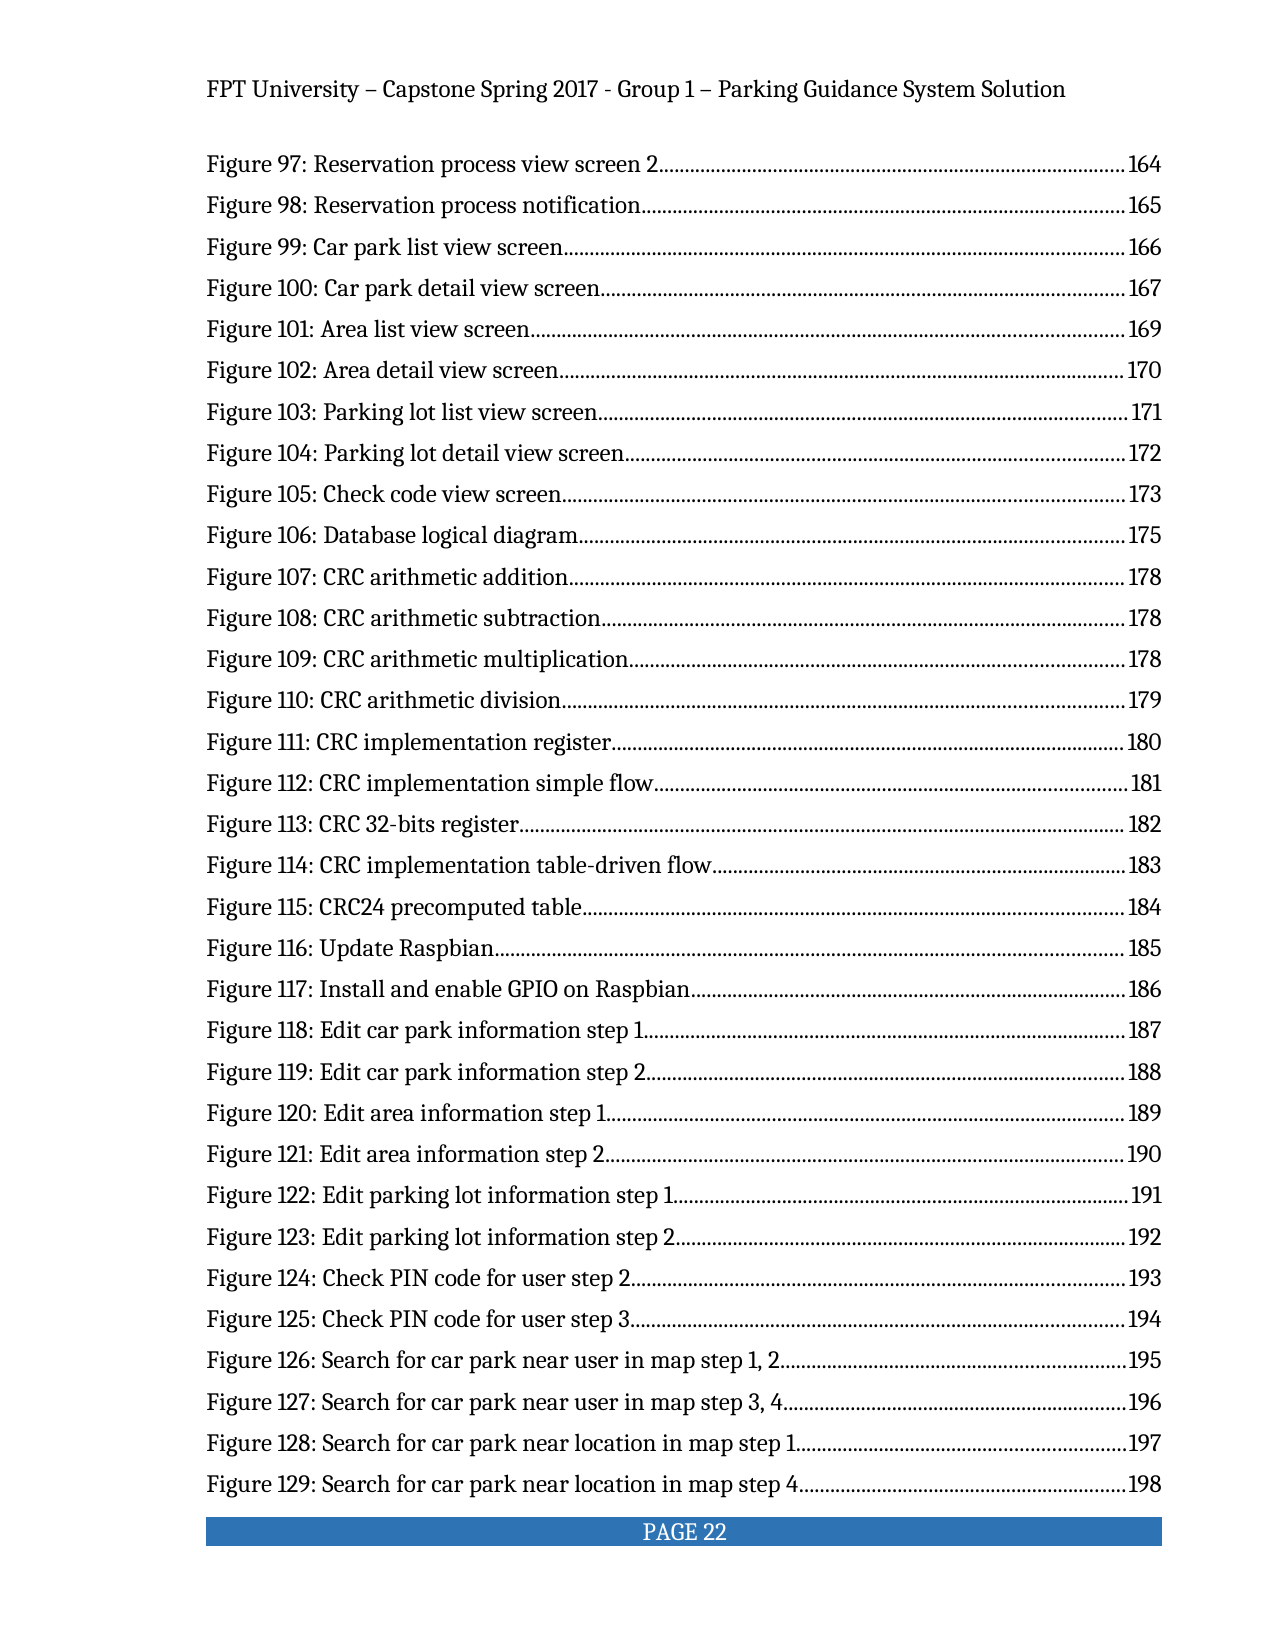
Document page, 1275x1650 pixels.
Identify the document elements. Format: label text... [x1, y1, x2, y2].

text Figure 109: CRC arithmetic multiplication 178 [206, 645, 1162, 674]
text Figure 107: CRC arithmetic addition 178 [206, 562, 1162, 591]
text Figure 105: Check code view screen 173 [206, 480, 1162, 509]
text Figure 123: Edit parking lot information step 2 192 [206, 1222, 1162, 1251]
text Figure 101: Area list view screen 169 [206, 315, 1162, 344]
text Figure 110: CRC arithmetic division 179 [206, 686, 1162, 715]
text Figure 106: Database logical diagram 175 [206, 521, 1162, 550]
text Figure 116: Update Raspbian 185 [206, 934, 1162, 962]
text Figure 103: Parking lot list view screen 171 [206, 397, 1162, 426]
text Figure 98: Reservation process notification 165 [206, 191, 1162, 220]
text Figure 113: CRC 32-bits register 182 [206, 810, 1162, 839]
text Figure 129: Search for car park near location in map step 4 198 [206, 1470, 1162, 1499]
text Figure 111: CRC implementation register 180 [206, 727, 1162, 756]
text Figure 125: Check PIN code for user step 3 194 [206, 1305, 1162, 1334]
text Figure 114: CRC implementation table-driven flow 183 [206, 851, 1162, 880]
text Figure 126: Search for car park near user in map step 1, 2 195 [206, 1346, 1162, 1375]
text Figure 100: Car park detail view screen 167 [206, 274, 1162, 302]
text Figure 127: Search for car park near user in map step 3, 4 196 [206, 1387, 1162, 1416]
text Figure 97: Reservation process view screen 2 164 [206, 150, 1162, 179]
text Figure 128: Search for car park near location in map step 1 197 [206, 1429, 1162, 1457]
text Figure 104: Parking lot detail view screen 172 [206, 439, 1162, 467]
text Figure 102: Area detail view screen 170 [206, 356, 1162, 385]
text Figure 120: Edit area information step 1 189 [206, 1099, 1162, 1127]
text Figure 117: Install and enable GPIO on Raspbian 186 [206, 975, 1162, 1004]
text Figure 108: CRC arithmetic subtraction 178 [206, 604, 1162, 632]
text Figure 121: Edit area information step 2 190 [206, 1140, 1162, 1169]
text Figure 99: Car park list view screen 166 [206, 232, 1162, 261]
text Figure 122: Edit parking lot information step 1 191 [206, 1181, 1162, 1210]
text Figure 119: Edit car park information step 2 188 [206, 1057, 1162, 1086]
text Figure 118: Edit car park information step 1 187 [206, 1016, 1162, 1045]
text Figure 112: CRC implementation simple flow 181 [206, 769, 1162, 797]
text Figure 115: CRC24 precomputed table 184 [206, 892, 1162, 921]
text Figure 124: Check PIN code for user step 2 193 [206, 1264, 1162, 1292]
